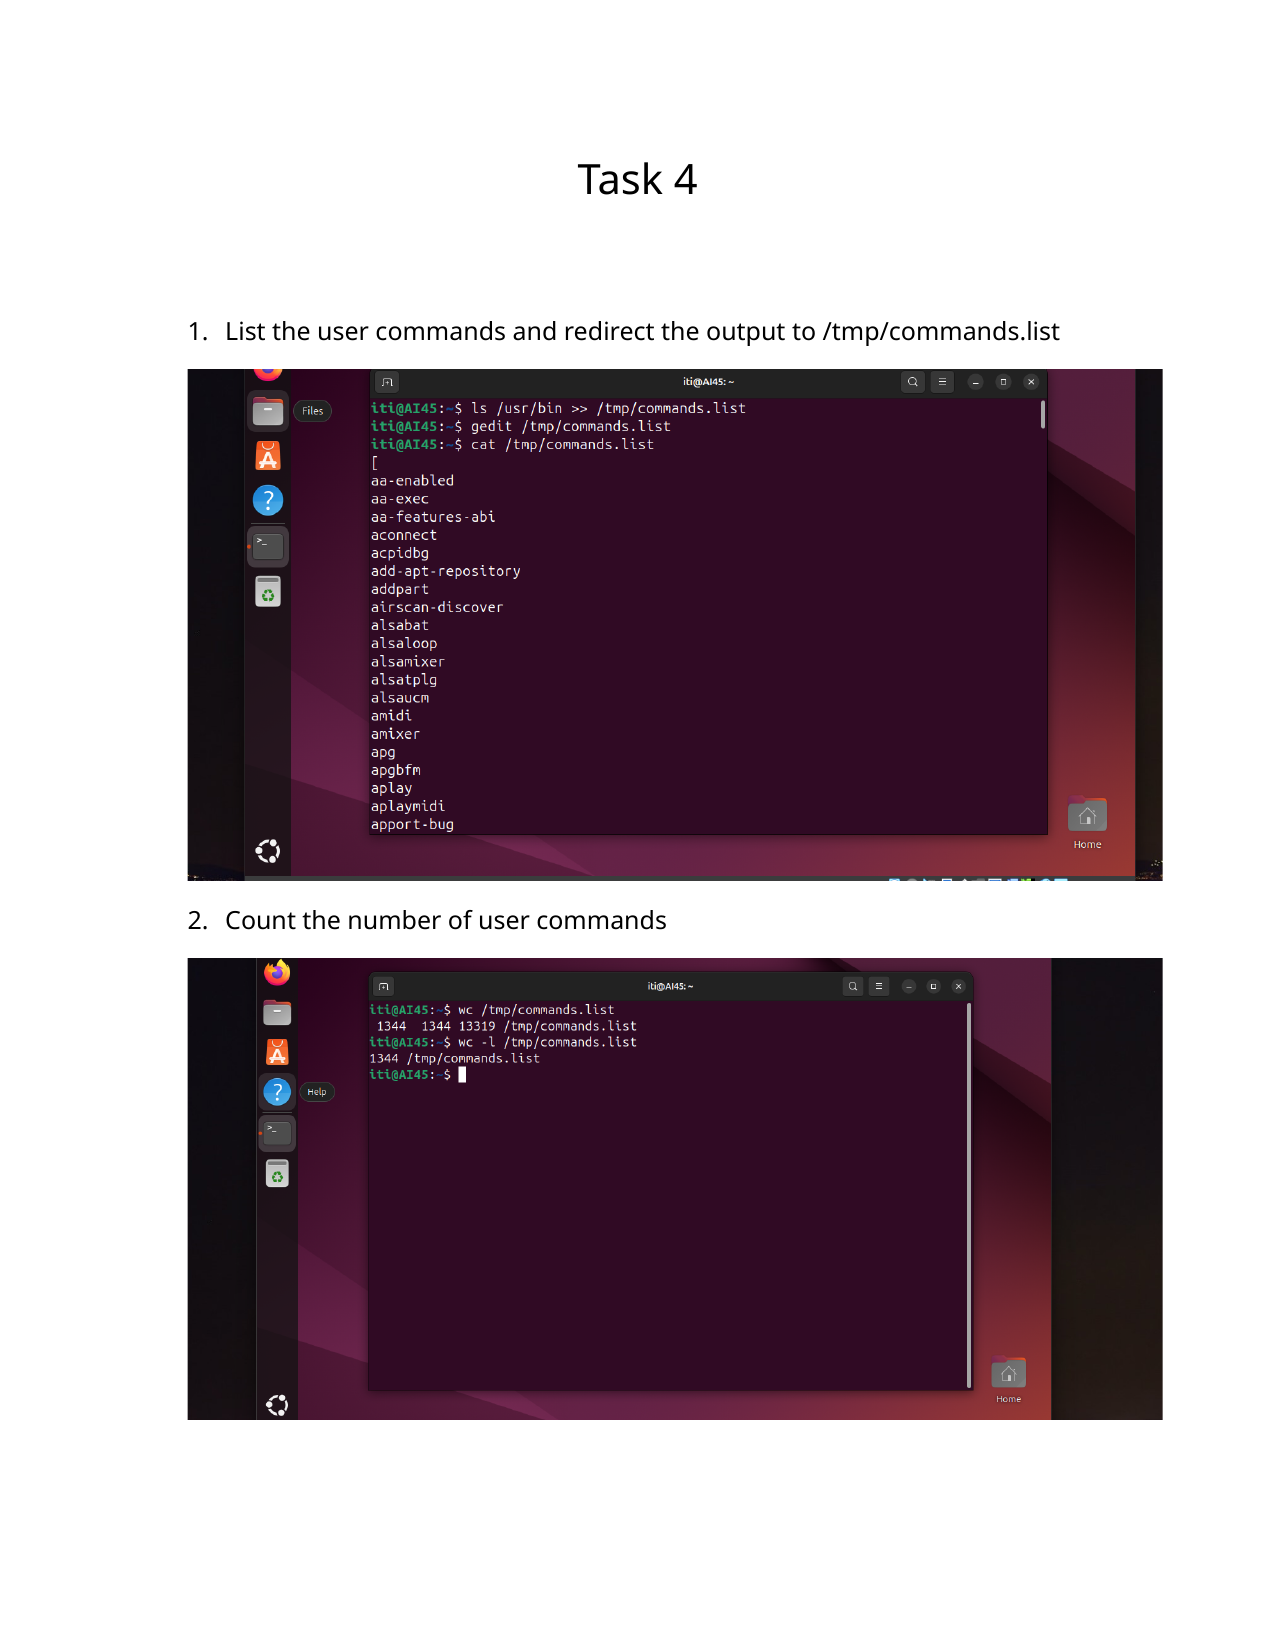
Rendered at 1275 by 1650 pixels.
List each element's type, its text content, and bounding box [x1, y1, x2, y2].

list Count the number of user commands [187, 902, 1125, 937]
text Task 4 [150, 150, 1125, 207]
list List the user commands and redirect the output to /tmp/commands.list [187, 314, 1125, 348]
picture [187, 958, 1163, 1420]
picture [187, 369, 1163, 881]
